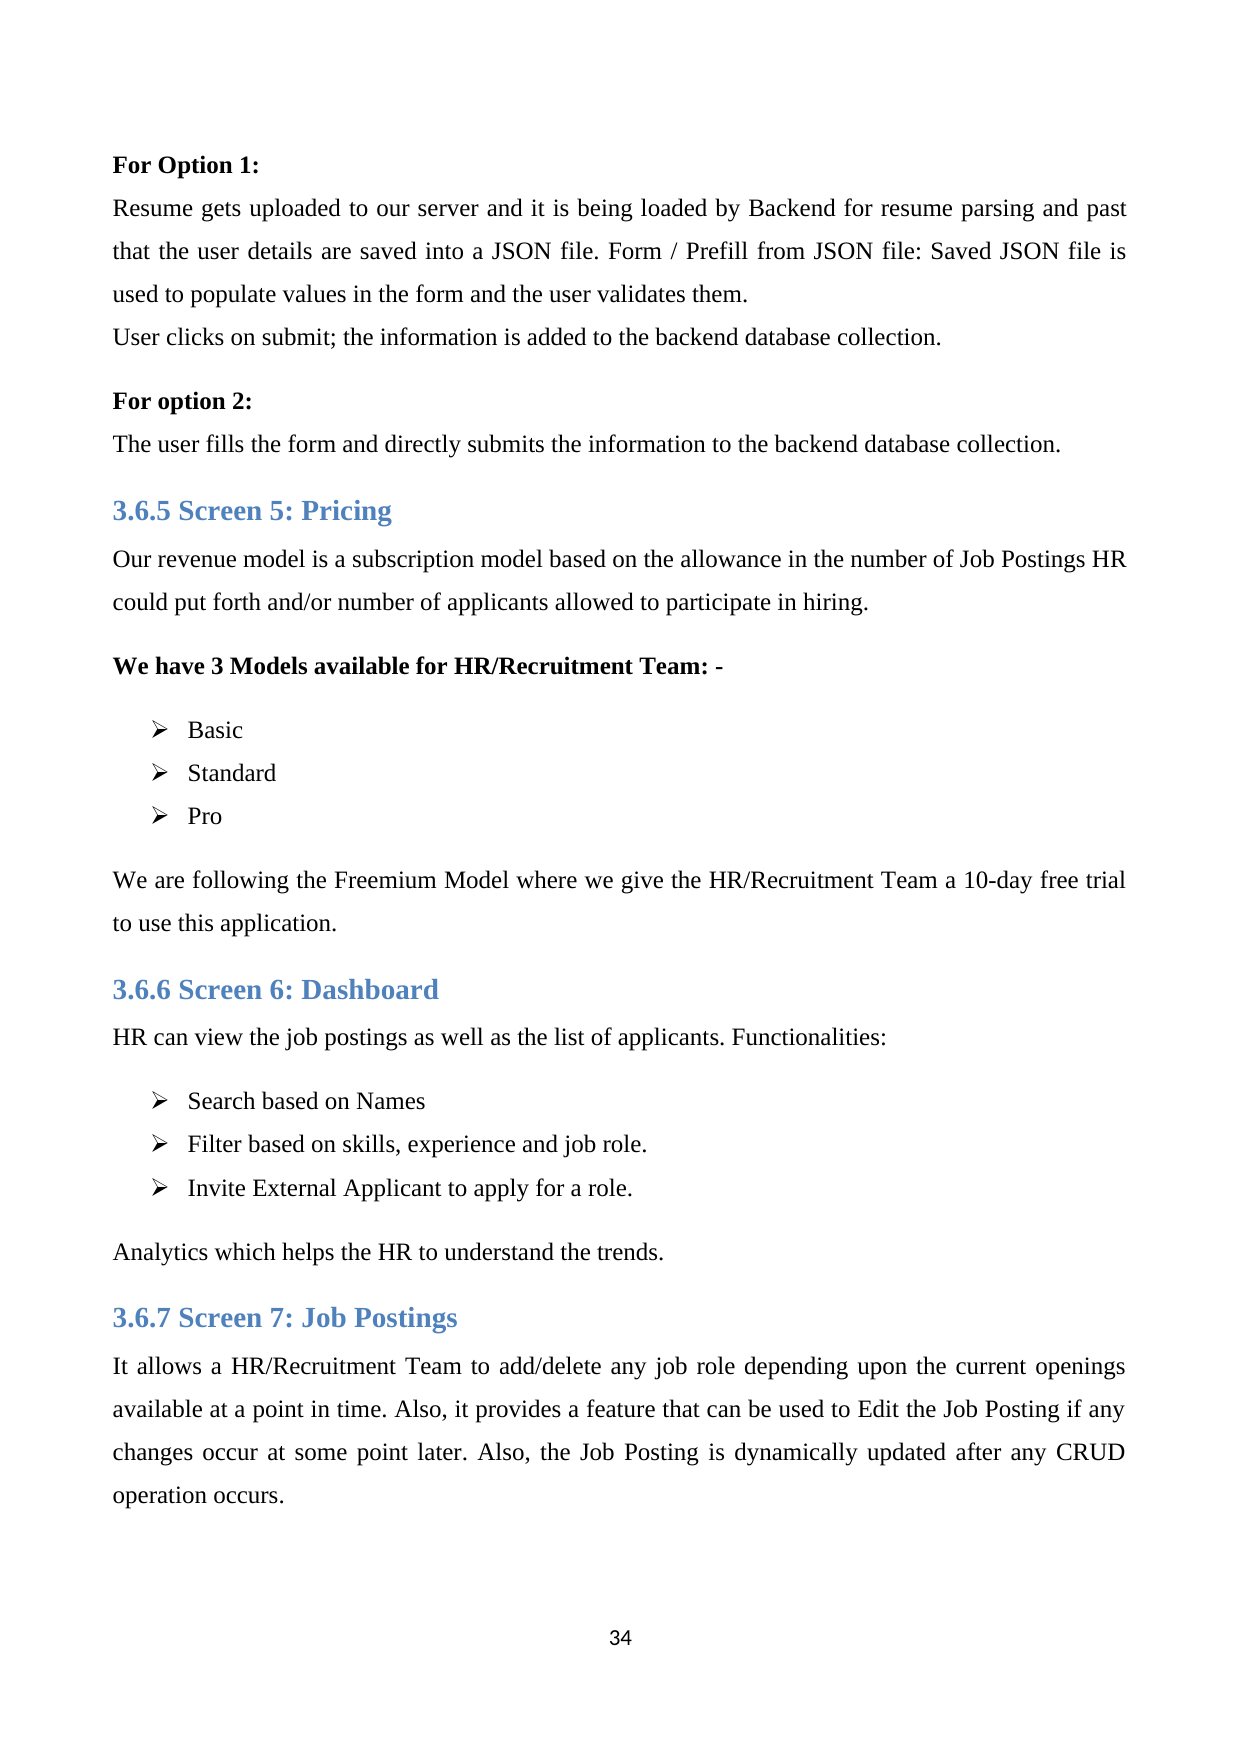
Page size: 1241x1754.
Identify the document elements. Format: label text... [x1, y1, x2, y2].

text We are following the Freemium Model where we give the HR/Recruitment Team a 10-day free trial to use this application. [112, 865, 1128, 937]
list Invite External Applicant to apply for a role. [150, 1173, 1128, 1201]
list Standard [150, 758, 1128, 787]
text HR can view the job postings as well as the list of applicants. Functionalities: [112, 1022, 1128, 1051]
list Filter based on skills, experience and job role. [150, 1129, 1128, 1158]
list Basic [150, 715, 1128, 744]
text The user fills the form and directly submits the information to the backend database collection. [112, 429, 1128, 458]
text We have 3 Models available for HR/Recruitment Team: - [112, 651, 1128, 680]
text For option 2: [112, 386, 1128, 415]
text For Option 1: [112, 150, 1128, 179]
text It allows a HR/Recruitment Team to add/delete any job role depending upon the current openings available at a point in time. Also, it provides a feature that can be used to Edit the Job Posting if any changes occur at some point later. Also, the Job Posting is dynamically updated after any CRUD operation occurs. [112, 1351, 1128, 1509]
list Pro [150, 801, 1128, 830]
text Resume gets uploaded to our server and it is being loaded by Backend for resume parsing and past that the user details are saved into a JSON file. Form / Prefill from JSON file: Saved JSON file is used to populate values in the form and the user validates them. [112, 193, 1128, 308]
list Search based on Names [150, 1086, 1128, 1115]
subtitle 3.6.5 Screen 5: Pricing [112, 493, 1128, 527]
subtitle 3.6.7 Screen 7: Job Postings [112, 1301, 1128, 1334]
text Analytics which helps the HR to understand the trends. [112, 1237, 1128, 1265]
text Our revenue model is a subscription model based on the allowance in the number of Job Postings HR could put forth and/or number of applicants allowed to participate in hiring. [112, 544, 1128, 616]
text User clicks on submit; the information is added to the backend database collection. [112, 322, 1128, 351]
subtitle 3.6.6 Screen 6: Dashboard [112, 972, 1128, 1006]
